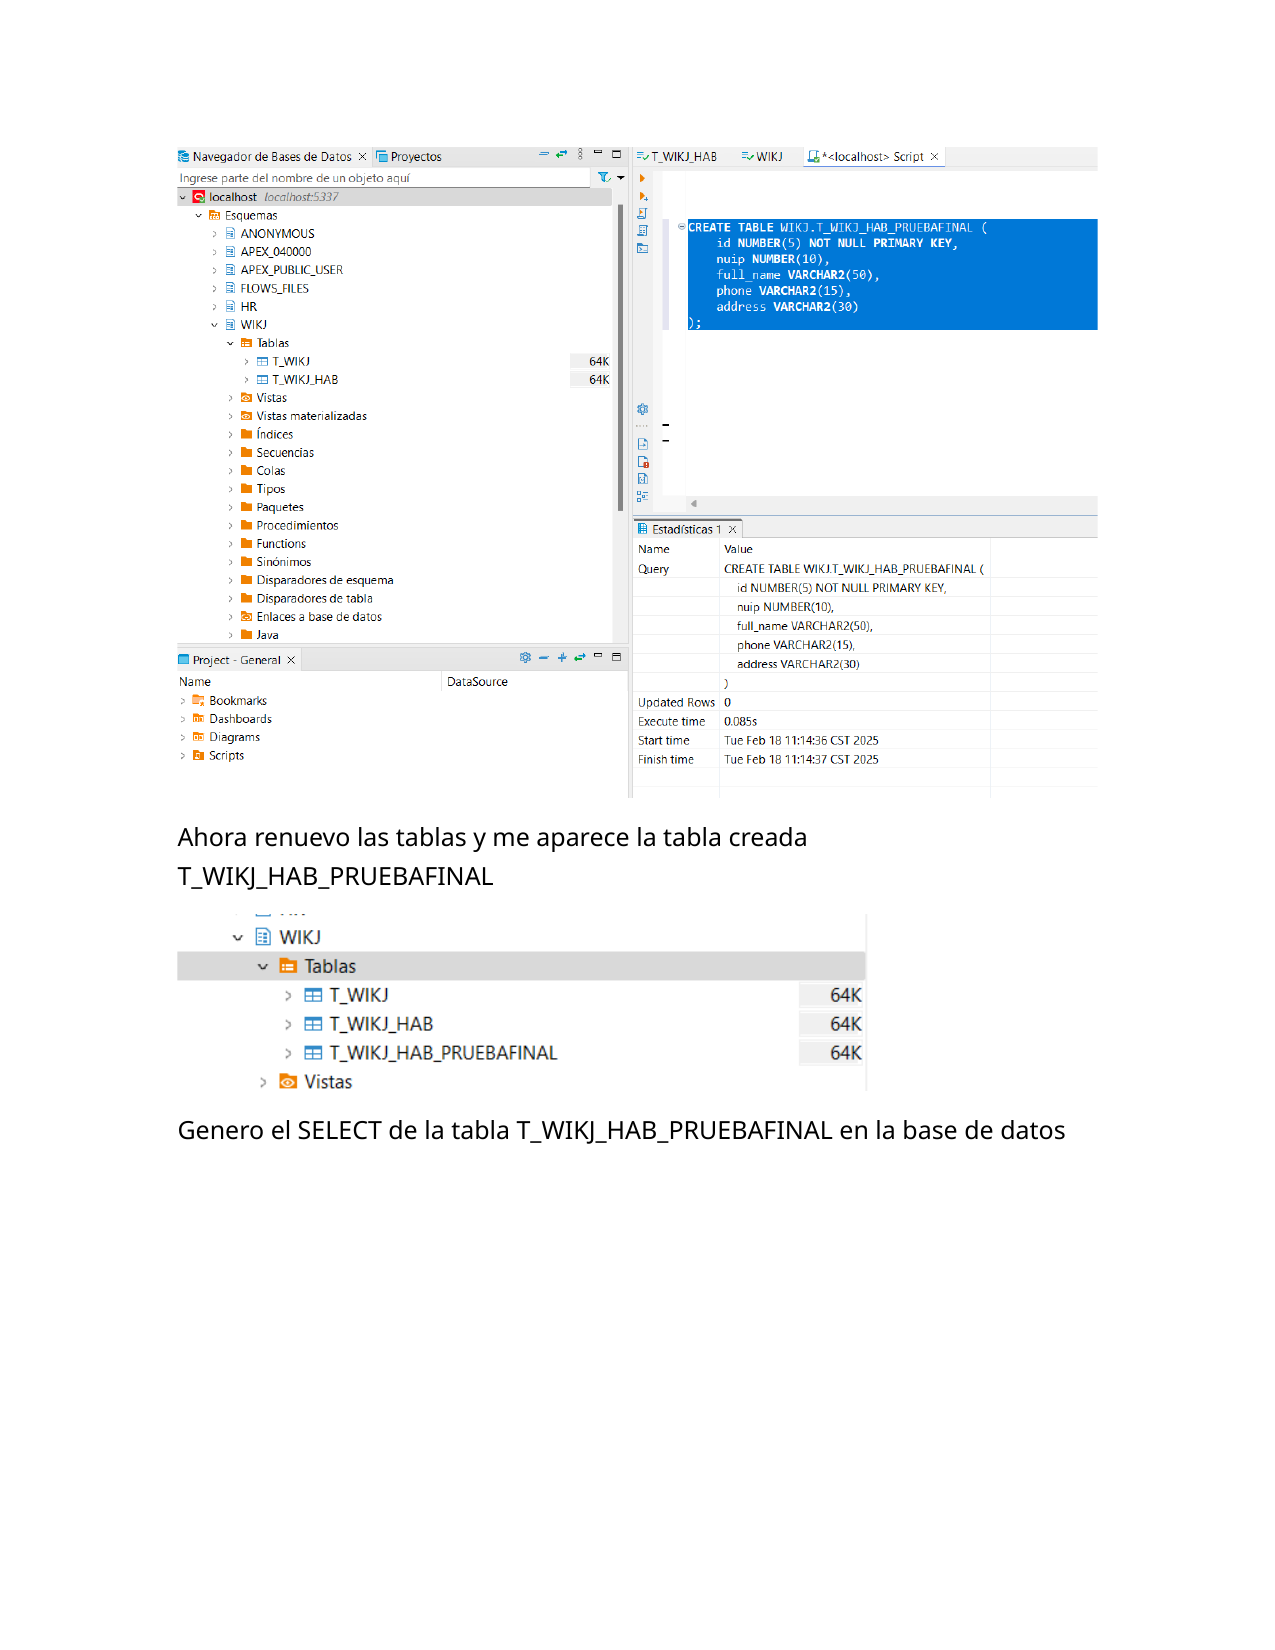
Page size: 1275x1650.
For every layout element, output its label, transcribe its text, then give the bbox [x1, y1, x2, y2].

text Ahora renuevo las tablas y me aparece la tabla creada T_WIKJ_HAB_PRUEBAFINAL [177, 820, 1098, 893]
text Genero el SELECT de la tabla T_WIKJ_HAB_PRUEBAFINAL en la base de datos [177, 1113, 1098, 1147]
picture [177, 147, 1098, 798]
picture [177, 914, 868, 1091]
